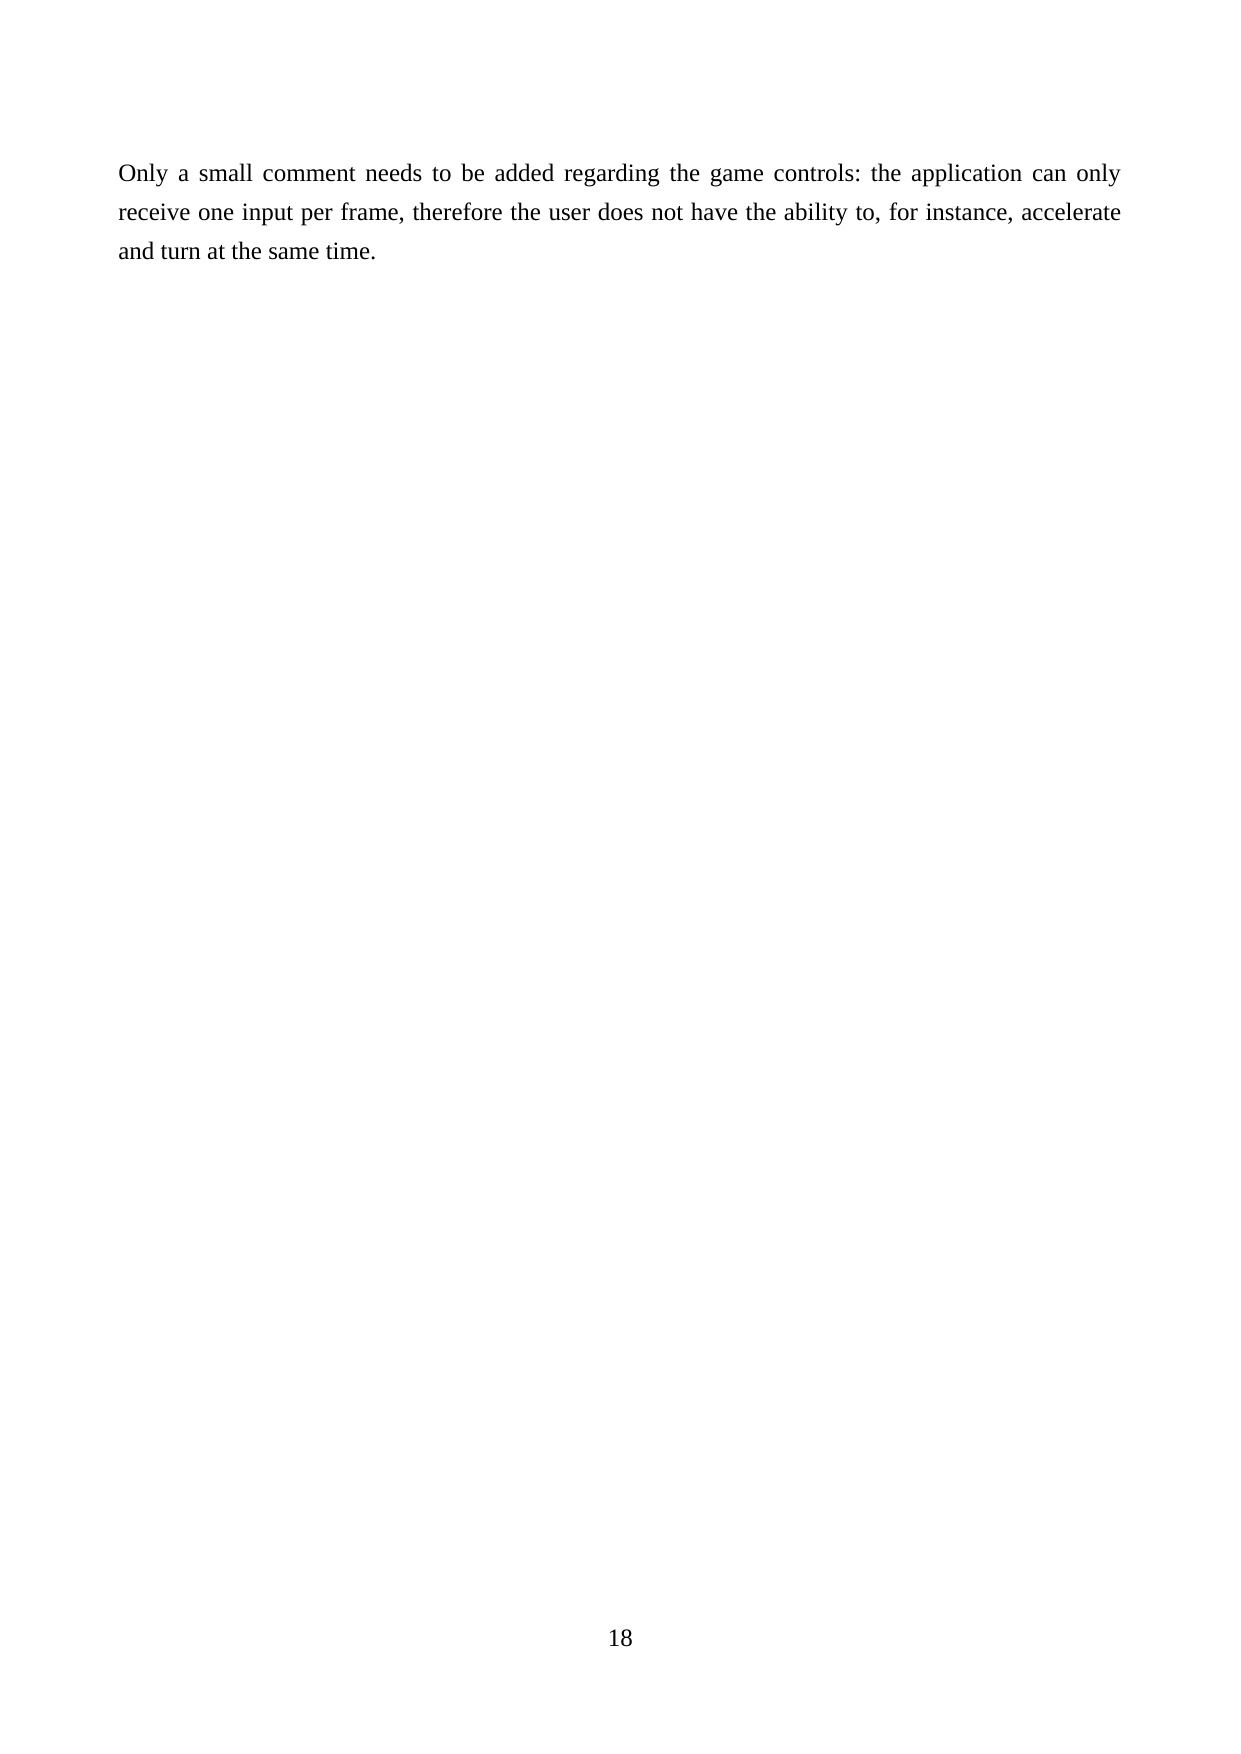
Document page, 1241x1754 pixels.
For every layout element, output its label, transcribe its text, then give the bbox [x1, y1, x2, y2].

text Only a small comment needs to be added regarding the game controls: the application can only receive one input per frame, therefore the user does not have the ability to, for instance, accelerate and turn at the same time. [118, 148, 1122, 265]
